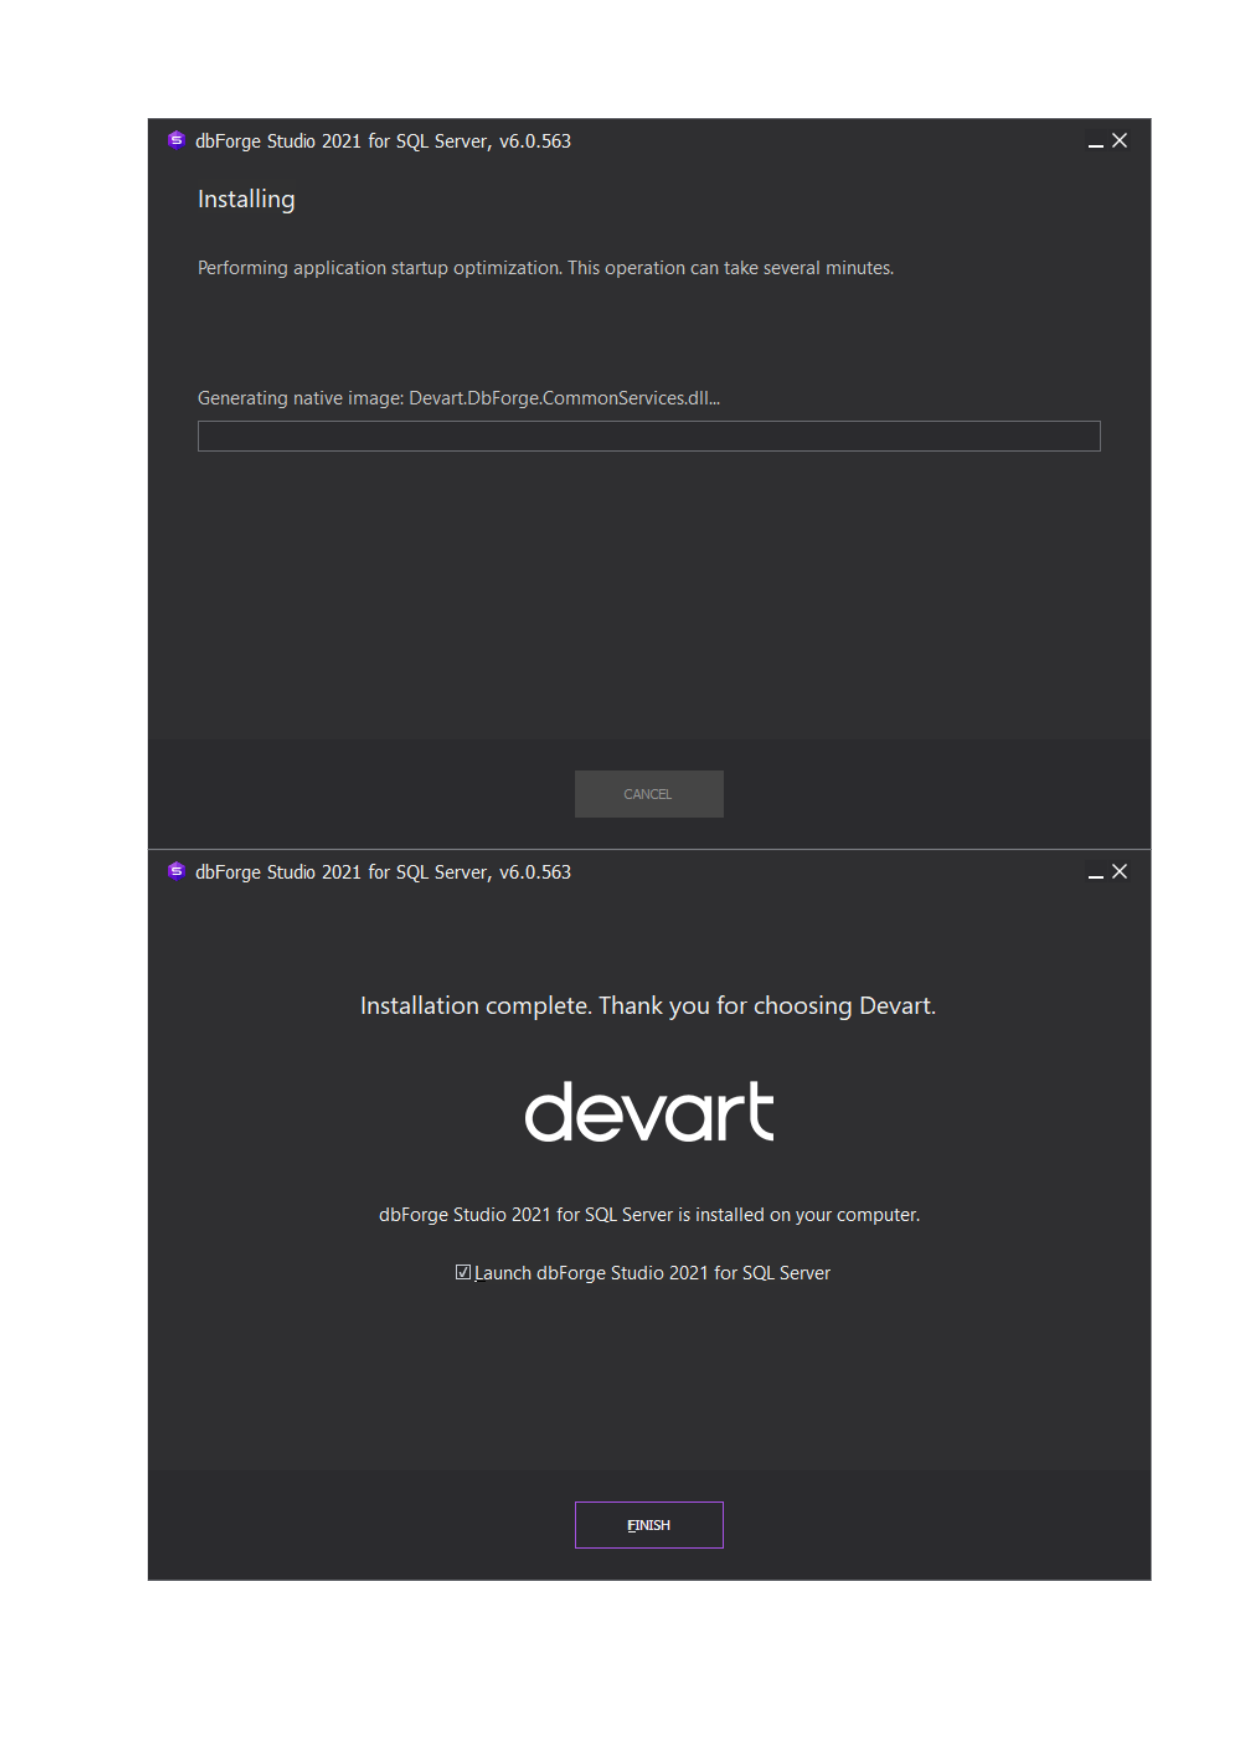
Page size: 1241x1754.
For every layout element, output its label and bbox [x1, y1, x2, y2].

picture [147, 118, 1152, 1581]
